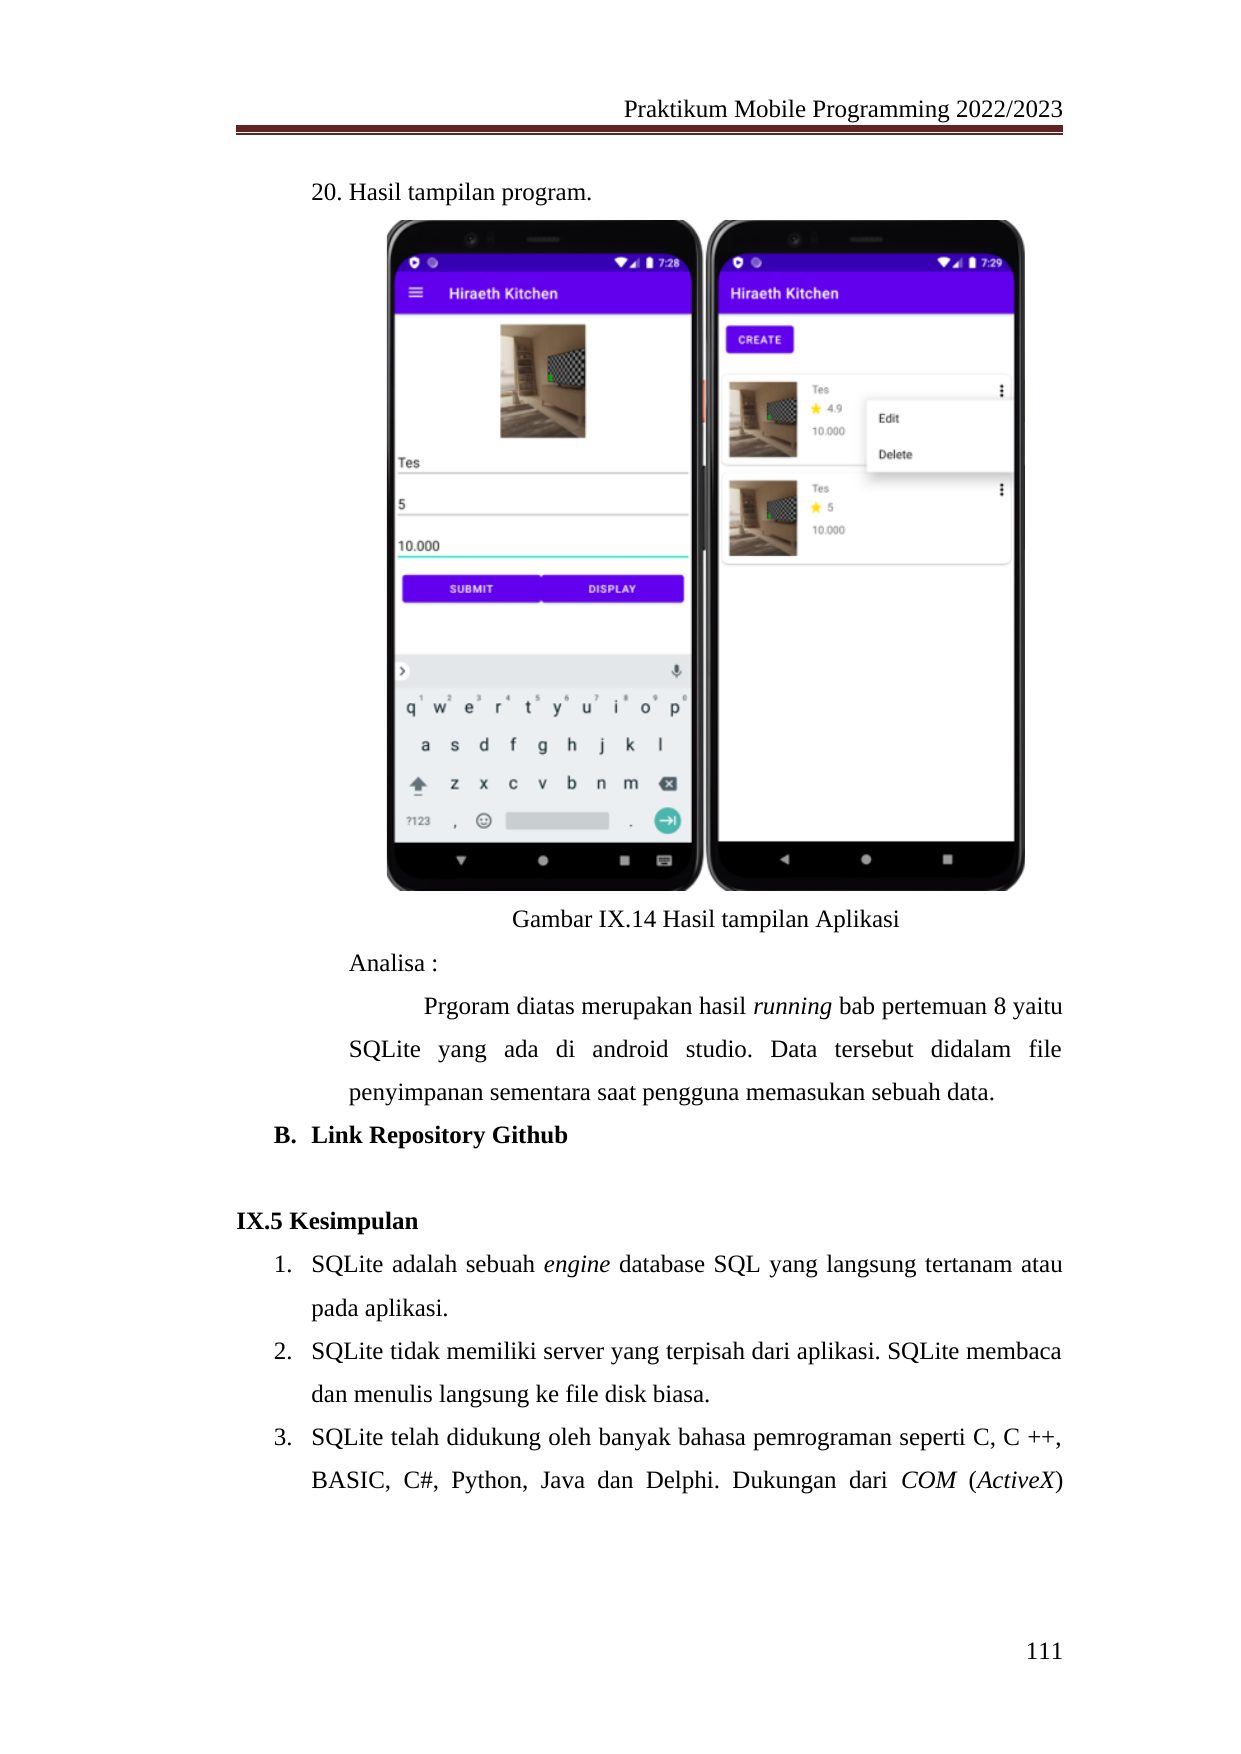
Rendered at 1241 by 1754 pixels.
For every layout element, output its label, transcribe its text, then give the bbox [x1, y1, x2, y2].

text Prgoram diatas merupakan hasil running bab pertemuan 8 yaitu SQLite yang ada di android studio. Data tersebut didalam file penyimpanan sementara saat pengguna memasukan sebuah data. [349, 991, 1063, 1106]
text Analisa : [349, 948, 1063, 976]
list Hasil tampilan program. [311, 177, 1063, 206]
list SQLite tidak memiliki server yang terpisah dari aplikasi. SQLite membaca dan menulis langsung ke file disk biasa. [274, 1336, 1063, 1408]
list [274, 1422, 1063, 1494]
subtitle Kesimpulan [236, 1206, 1063, 1235]
list SQLite adalah sebuah engine database SQL yang langsung tertanam atau pada aplikasi. [274, 1249, 1063, 1321]
list Link Repository Github [274, 1120, 1063, 1149]
subtitle Hasil tampilan Aplikasi [349, 904, 1063, 933]
picture [386, 220, 1025, 891]
